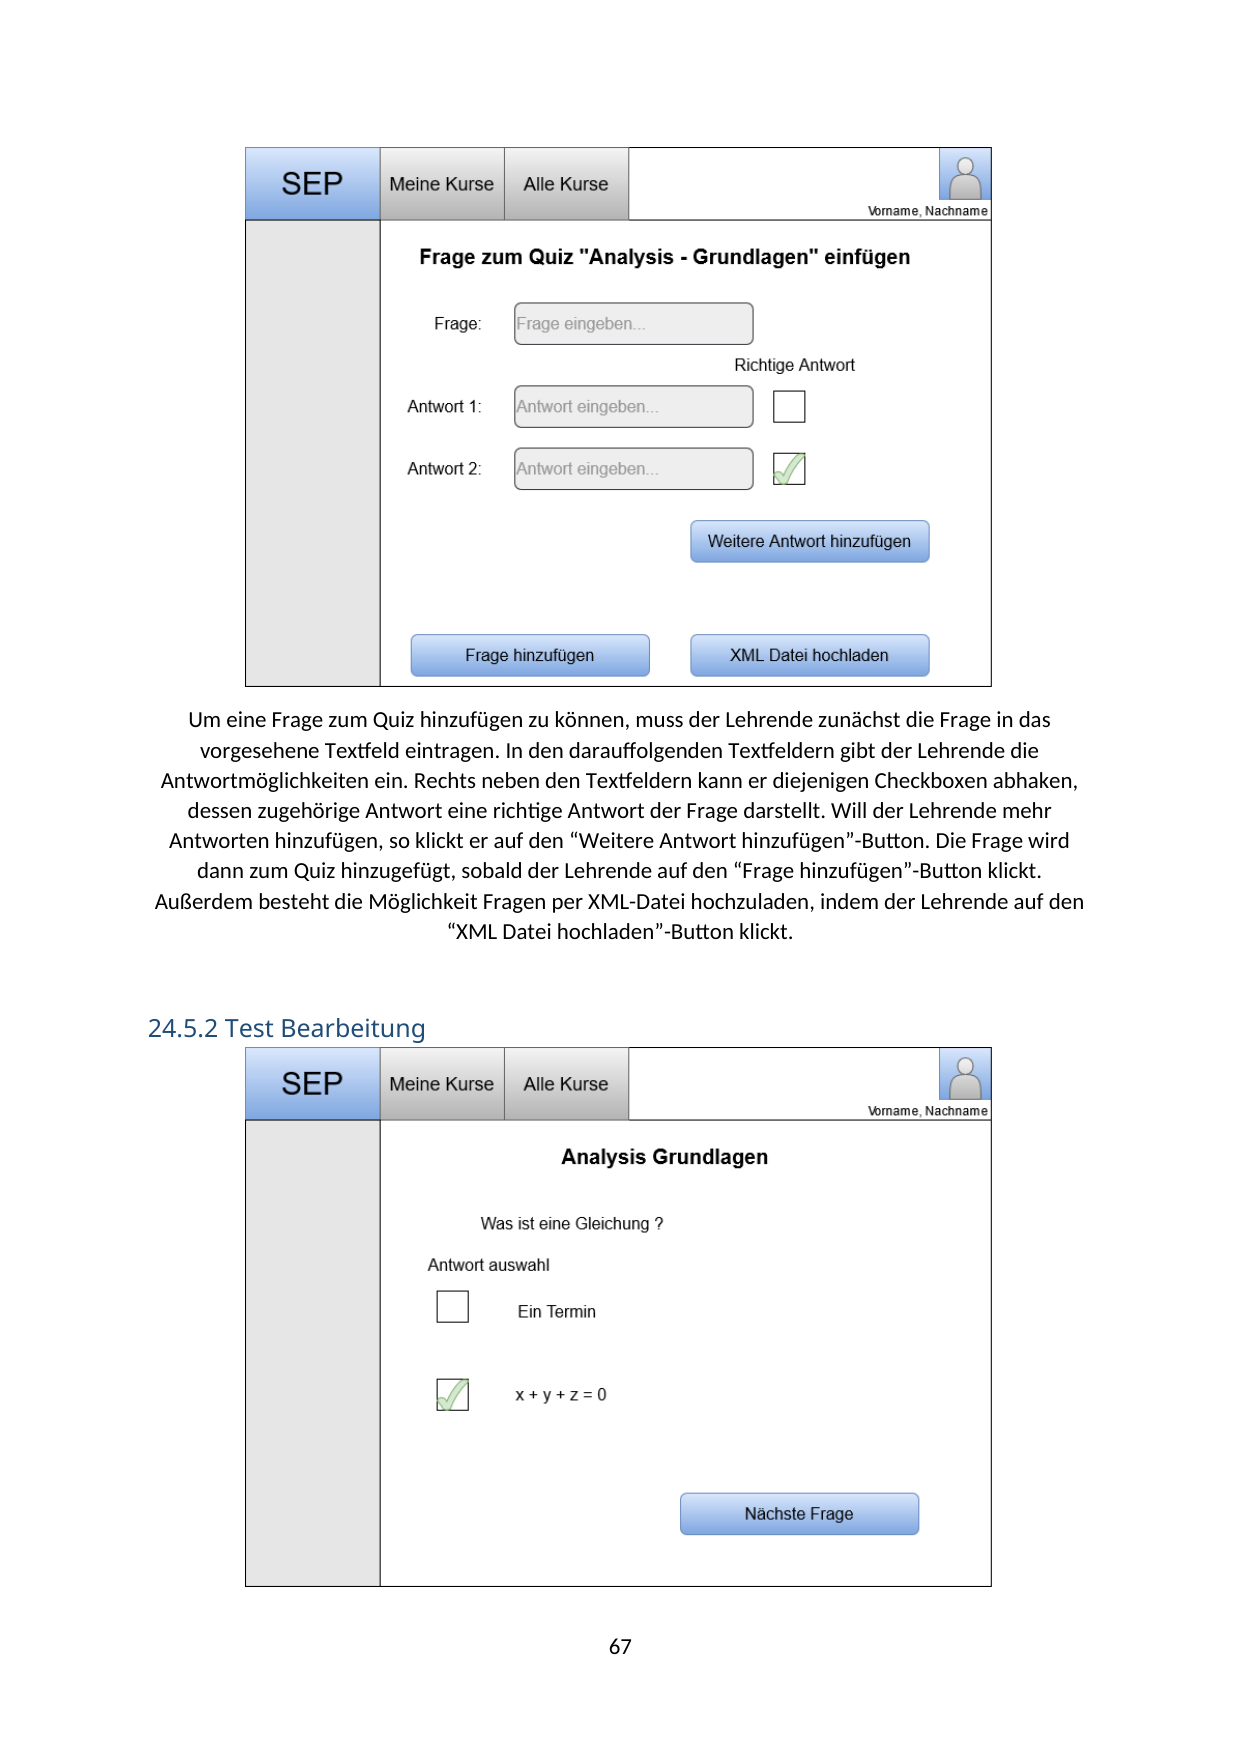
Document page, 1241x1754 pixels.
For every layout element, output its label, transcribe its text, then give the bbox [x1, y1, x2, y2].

picture [245, 1047, 995, 1587]
text Um eine Frage zum Quiz hinzufügen zu können, muss der Lehrende zunächst die Frage in das vorgesehene Textfeld eintragen. In den darauffolgenden Textfeldern gibt der Lehrende die Antwortmöglichkeiten ein. Rechts neben den Textfeldern kann er diejenigen Checkboxen abhaken, dessen zugehörige Antwort eine richtige Antwort der Frage darstellt. Will der Lehrende mehr Antworten hinzufügen, so klickt er auf den “Weitere Antwort hinzufügen”-Button. Die Frage wird dann zum Quiz hinzugefügt, sobald der Lehrende auf den “Frage hinzufügen”-Button klickt. Außerdem besteht die Möglichkeit Fragen per XML-Datei hochzuladen, indem der Lehrende auf den “XML Datei hochladen”-Button klickt. [148, 706, 1092, 945]
subtitle 24.5.2 Test Bearbeitung [148, 1011, 1092, 1045]
picture [245, 147, 995, 687]
